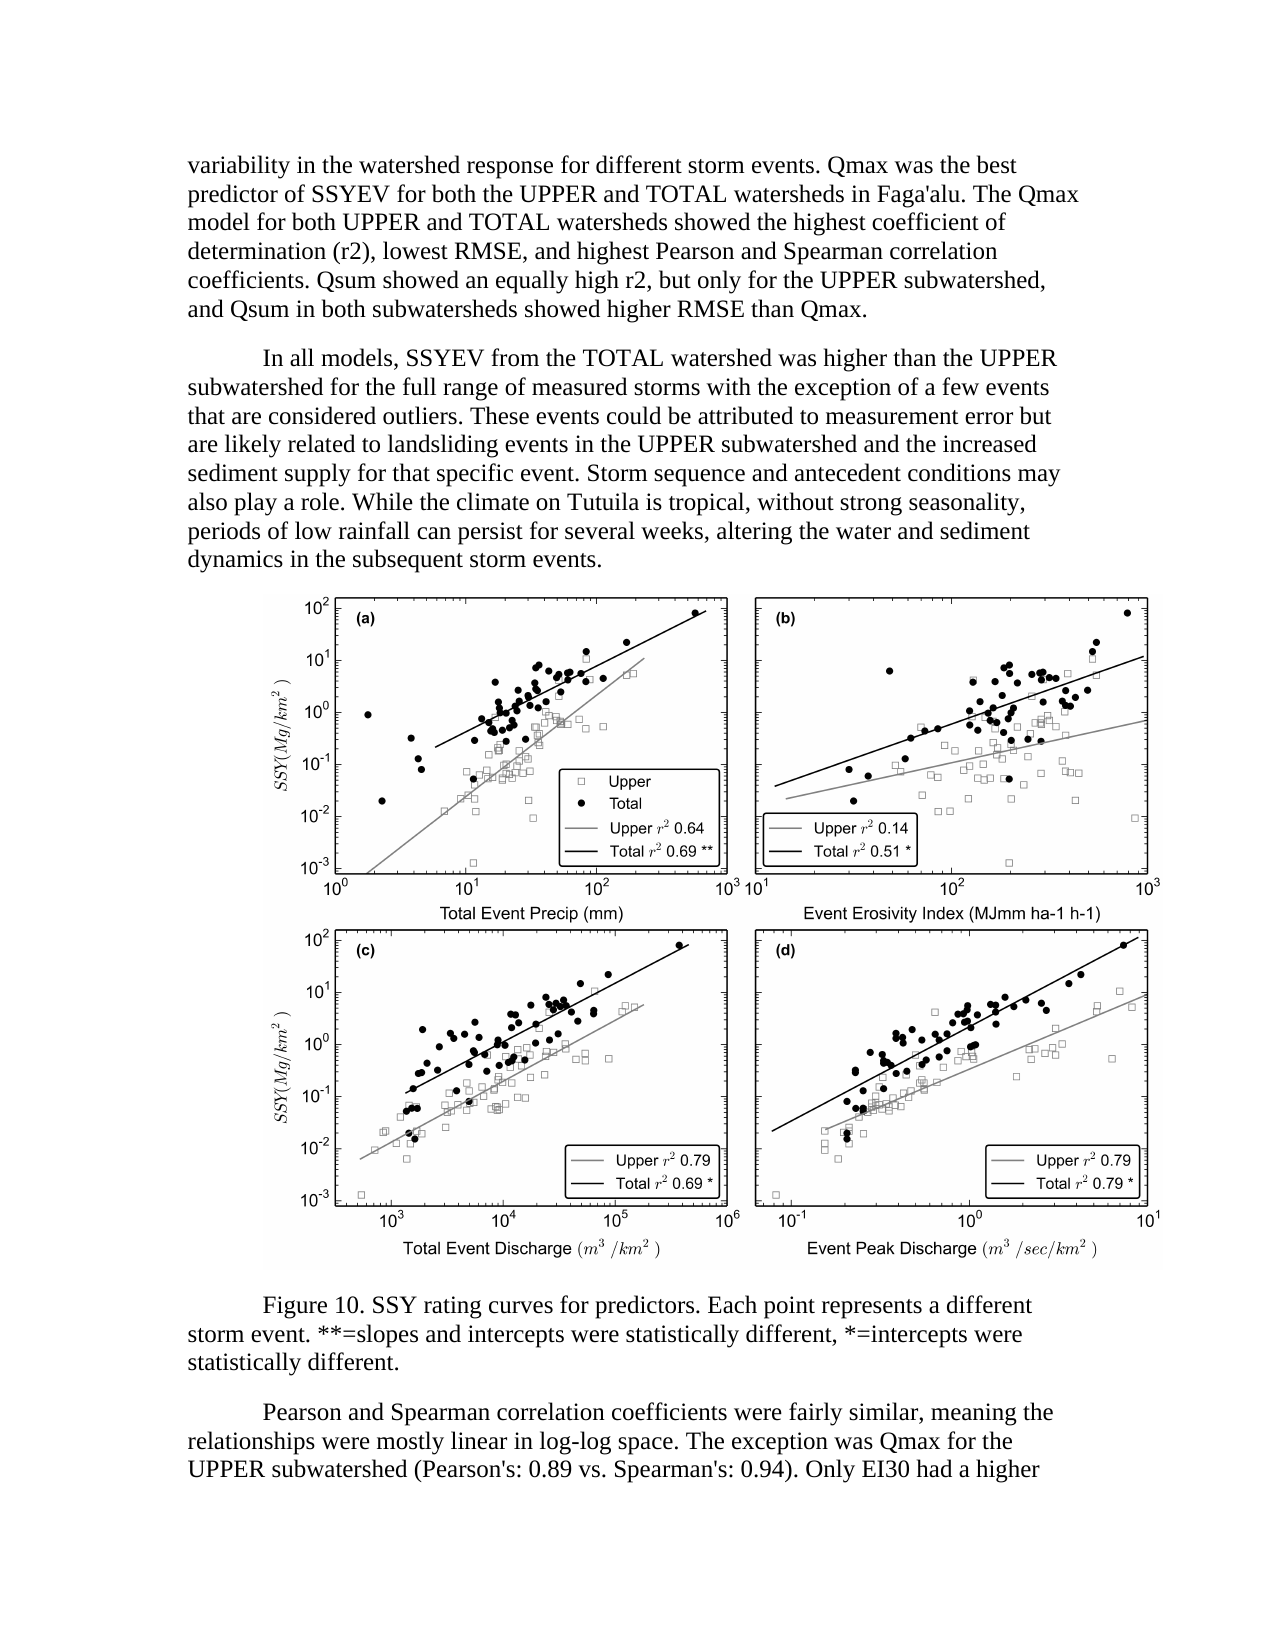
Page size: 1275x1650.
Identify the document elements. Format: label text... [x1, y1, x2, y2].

text In all models, SSYEV from the TOTAL watershed was higher than the UPPER subwatershed for the full range of measured storms with the exception of a few events that are considered outliers. These events could be attributed to measurement error but are likely related to landsliding events in the UPPER subwatershed and the increased sediment supply for that specific event. Storm sequence and antecedent conditions may also play a role. While the climate on Tutuila is tropical, without strong seasonality, periods of low rainfall can persist for several weeks, altering the water and sediment dynamics in the subsequent storm events. [187, 343, 1087, 573]
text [187, 1397, 1087, 1483]
text Figure 10. SSY rating curves for predictors. Each point represents a different storm event. **=slopes and intercepts were statistically different, *=intercepts were statistically different. [187, 1290, 1087, 1376]
picture [262, 594, 1163, 1270]
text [187, 150, 1087, 322]
